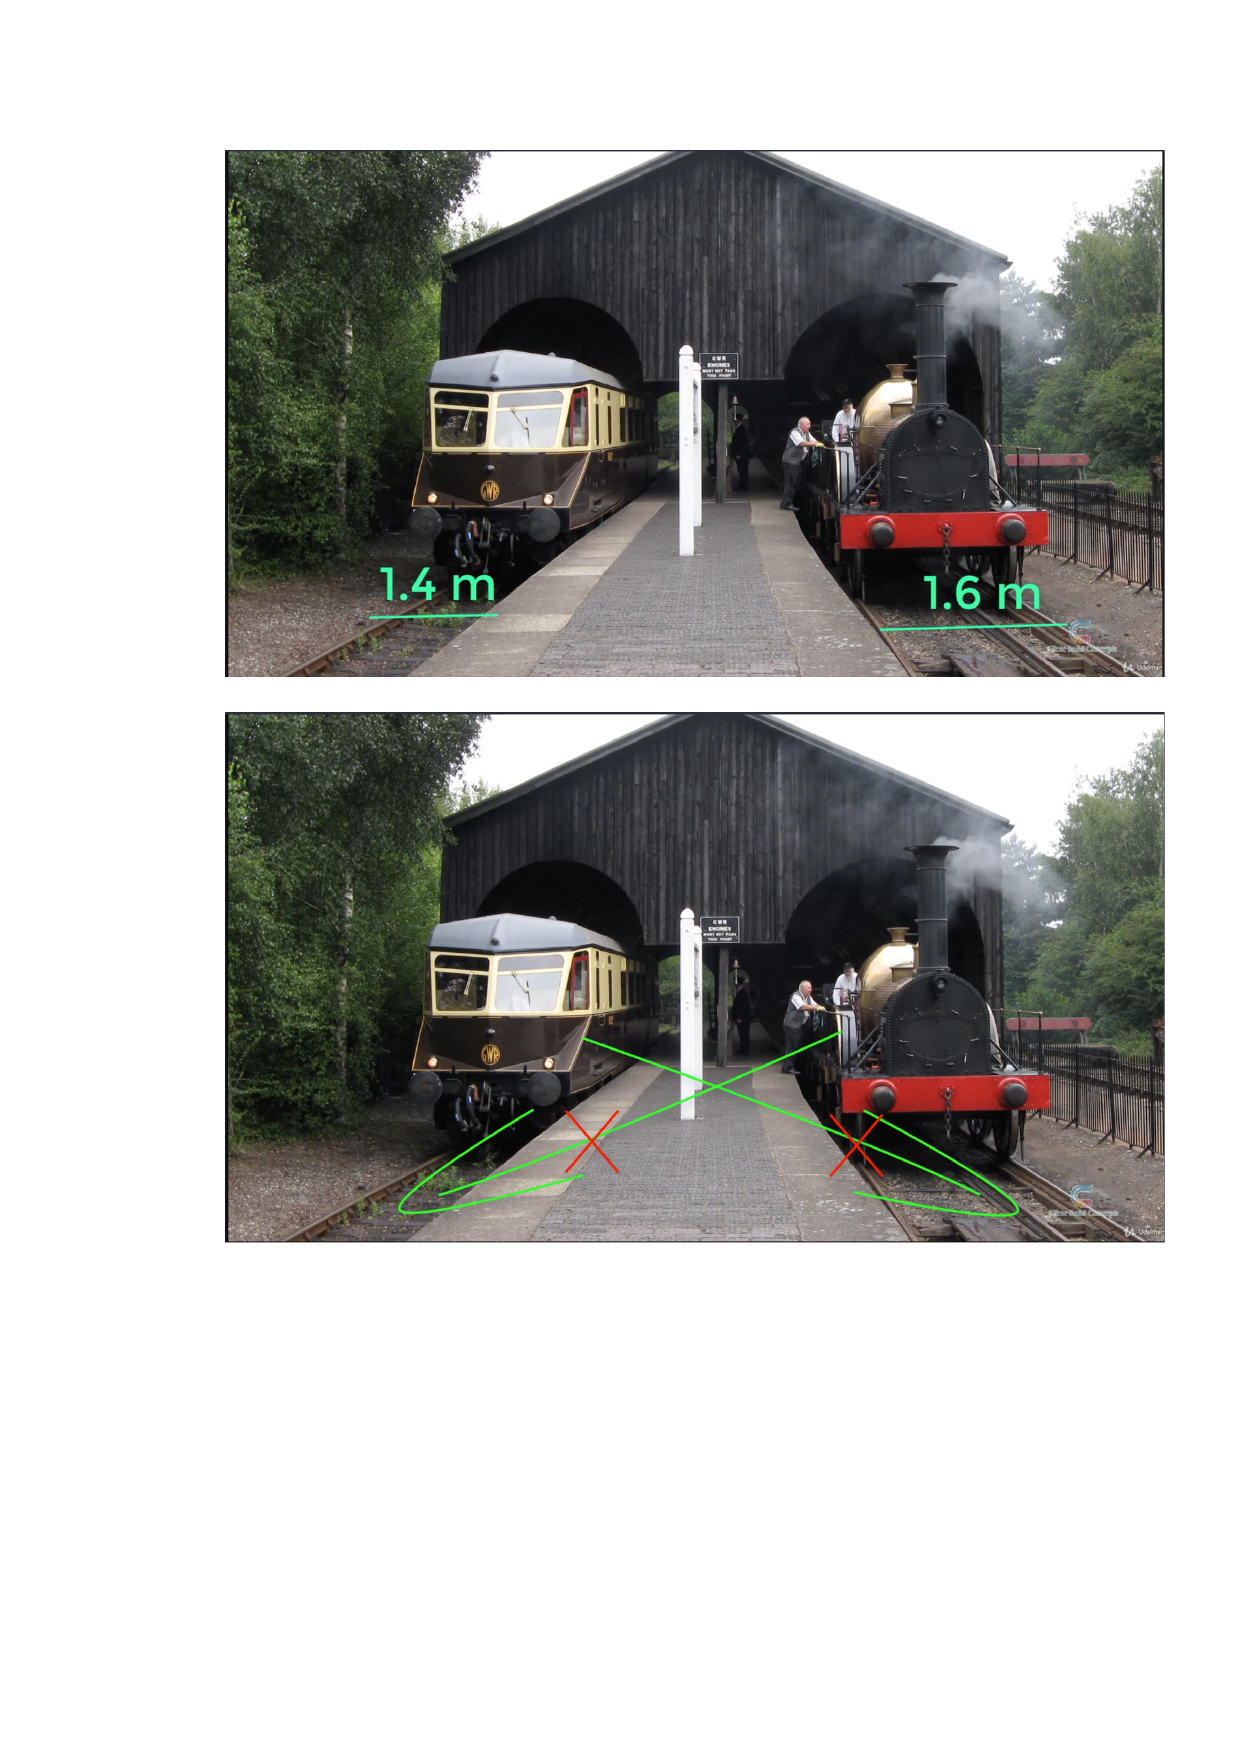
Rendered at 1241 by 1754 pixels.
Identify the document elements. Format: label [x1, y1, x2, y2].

picture [225, 712, 1165, 1246]
picture [225, 150, 1165, 677]
